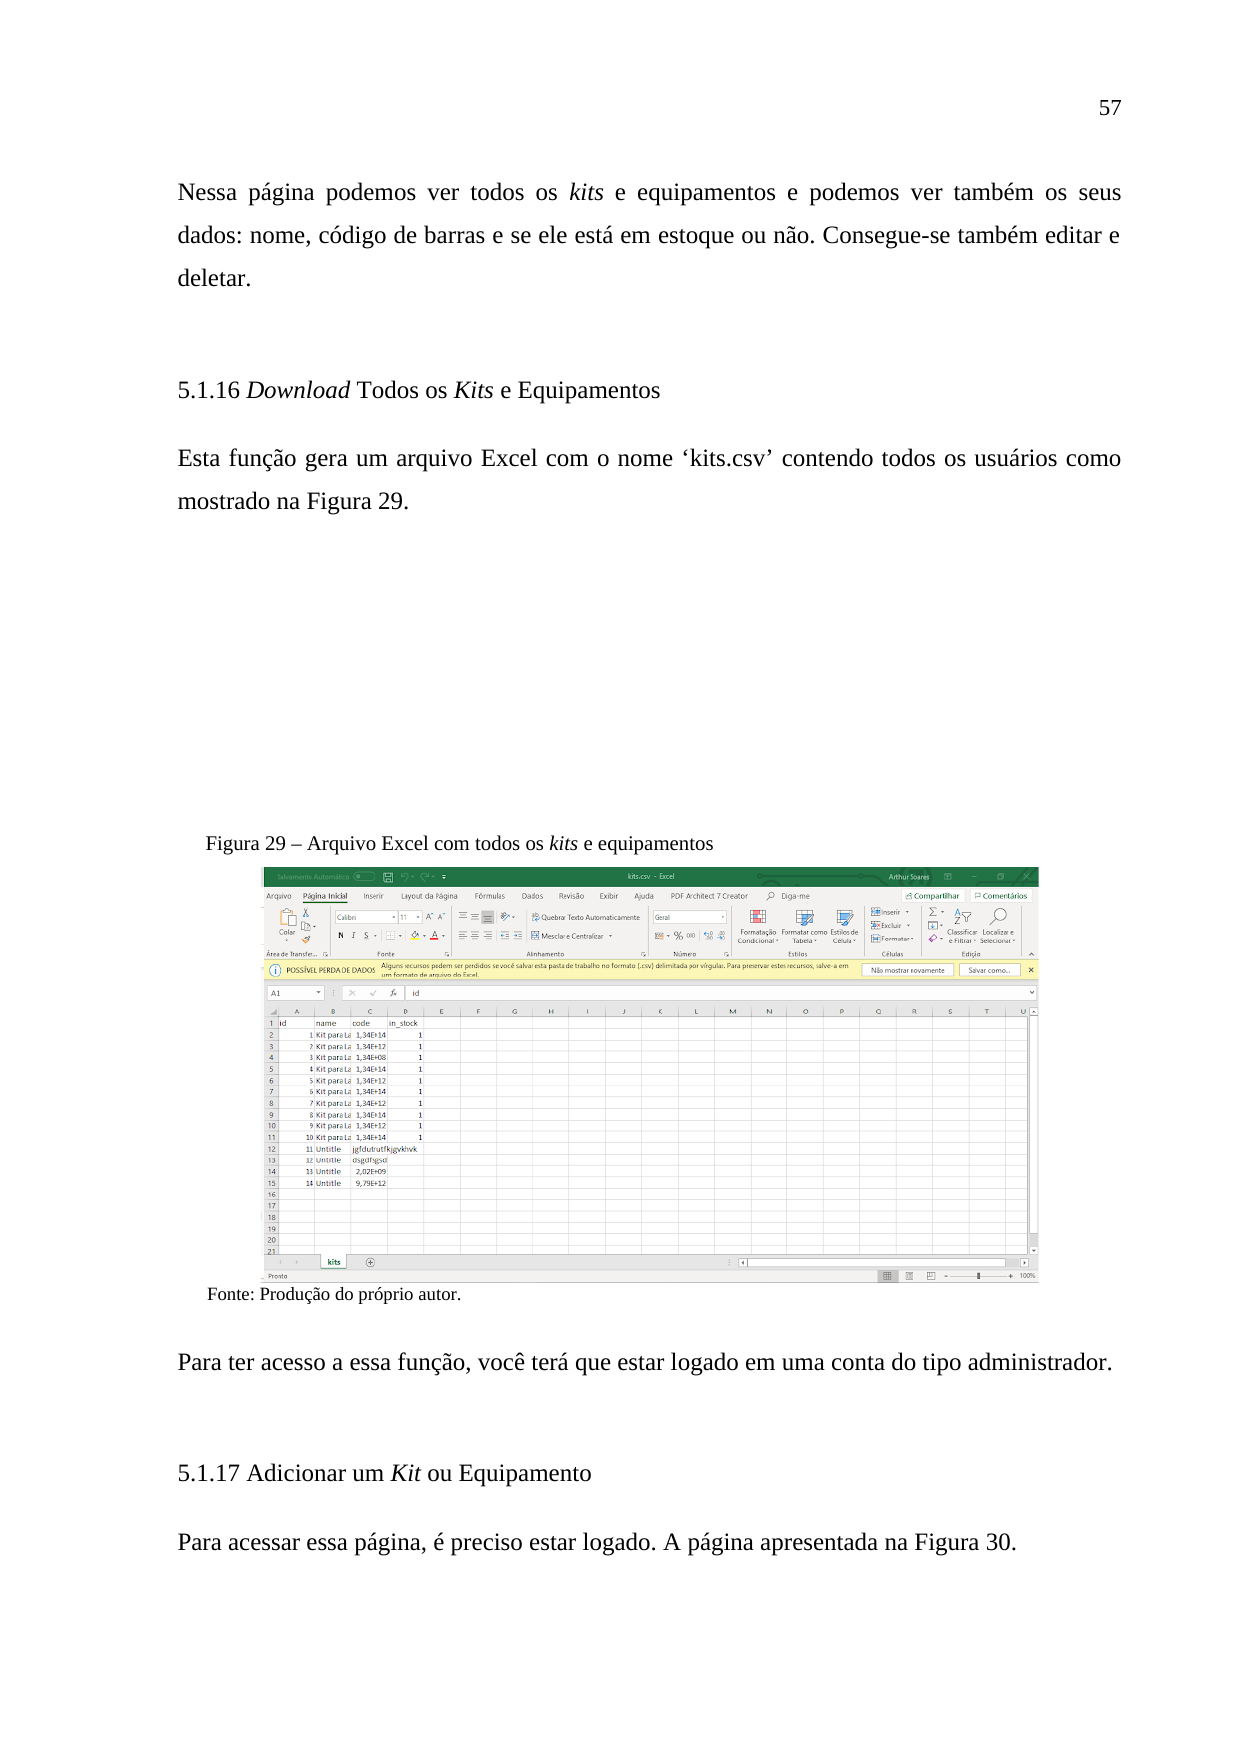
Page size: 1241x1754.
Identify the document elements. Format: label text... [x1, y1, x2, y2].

text Esta função gera um arquivo Excel com o nome ‘kits.csv’ contendo todos os usuários como mostrado na Figura 29. [177, 443, 1122, 515]
subtitle Download Todos os Kits e Equipamentos [177, 375, 1122, 403]
picture [260, 867, 1039, 1283]
text Para acessar essa página, é preciso estar logado. A página apresentada na Figura 30. [177, 1527, 1122, 1555]
text Fonte: Produção do próprio autor. [207, 1282, 1122, 1304]
text Nessa página podemos ver todos os kits e equipamentos e podemos ver também os seus dados: nome, código de barras e se ele está em estoque ou não. Consegue-se também editar e deletar. [177, 177, 1122, 292]
text Figura 29 – Arquivo Excel com todos os kits e equipamentos [205, 831, 1122, 855]
text Para ter acesso a essa função, você terá que estar logado em uma conta do tipo administrador. [177, 1347, 1122, 1376]
subtitle Adicionar um Kit ou Equipamento [177, 1458, 1122, 1487]
